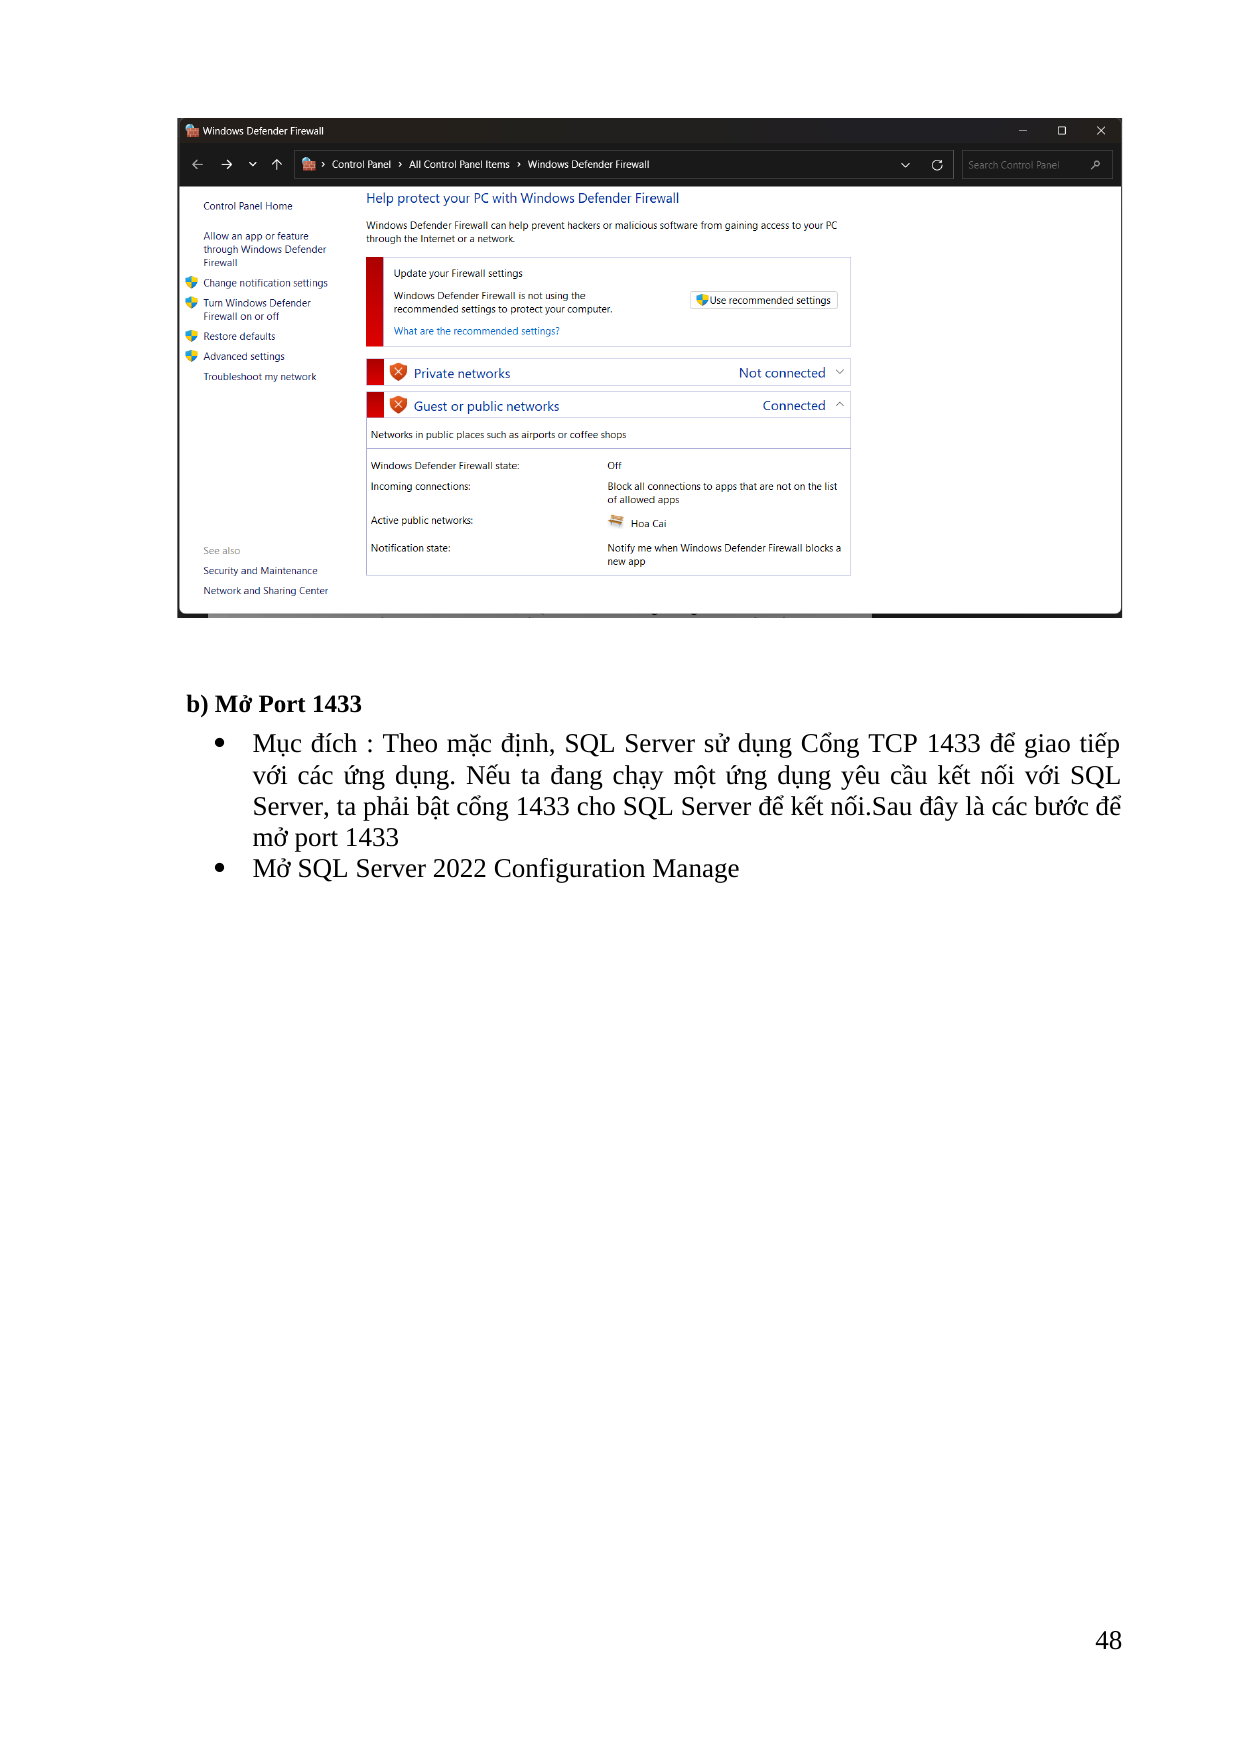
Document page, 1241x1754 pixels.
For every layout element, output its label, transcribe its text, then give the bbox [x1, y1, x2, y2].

picture [177, 118, 1123, 618]
subtitle b) Mở Port 1433 [186, 689, 1122, 718]
list Mục đích : Theo mặc định, SQL Server sử dụng Cổng TCP 1433 để giao tiếp với các ứng dụng. Nếu ta đang chạy một ứng dụng yêu cầu kết nối với SQL Server, ta phải bật cổng 1433 cho SQL Server để kết nối.Sau đây là các bước để mở port 1433 [215, 728, 1122, 852]
list Mở SQL Server 2022 Configuration Manage [215, 852, 1122, 883]
